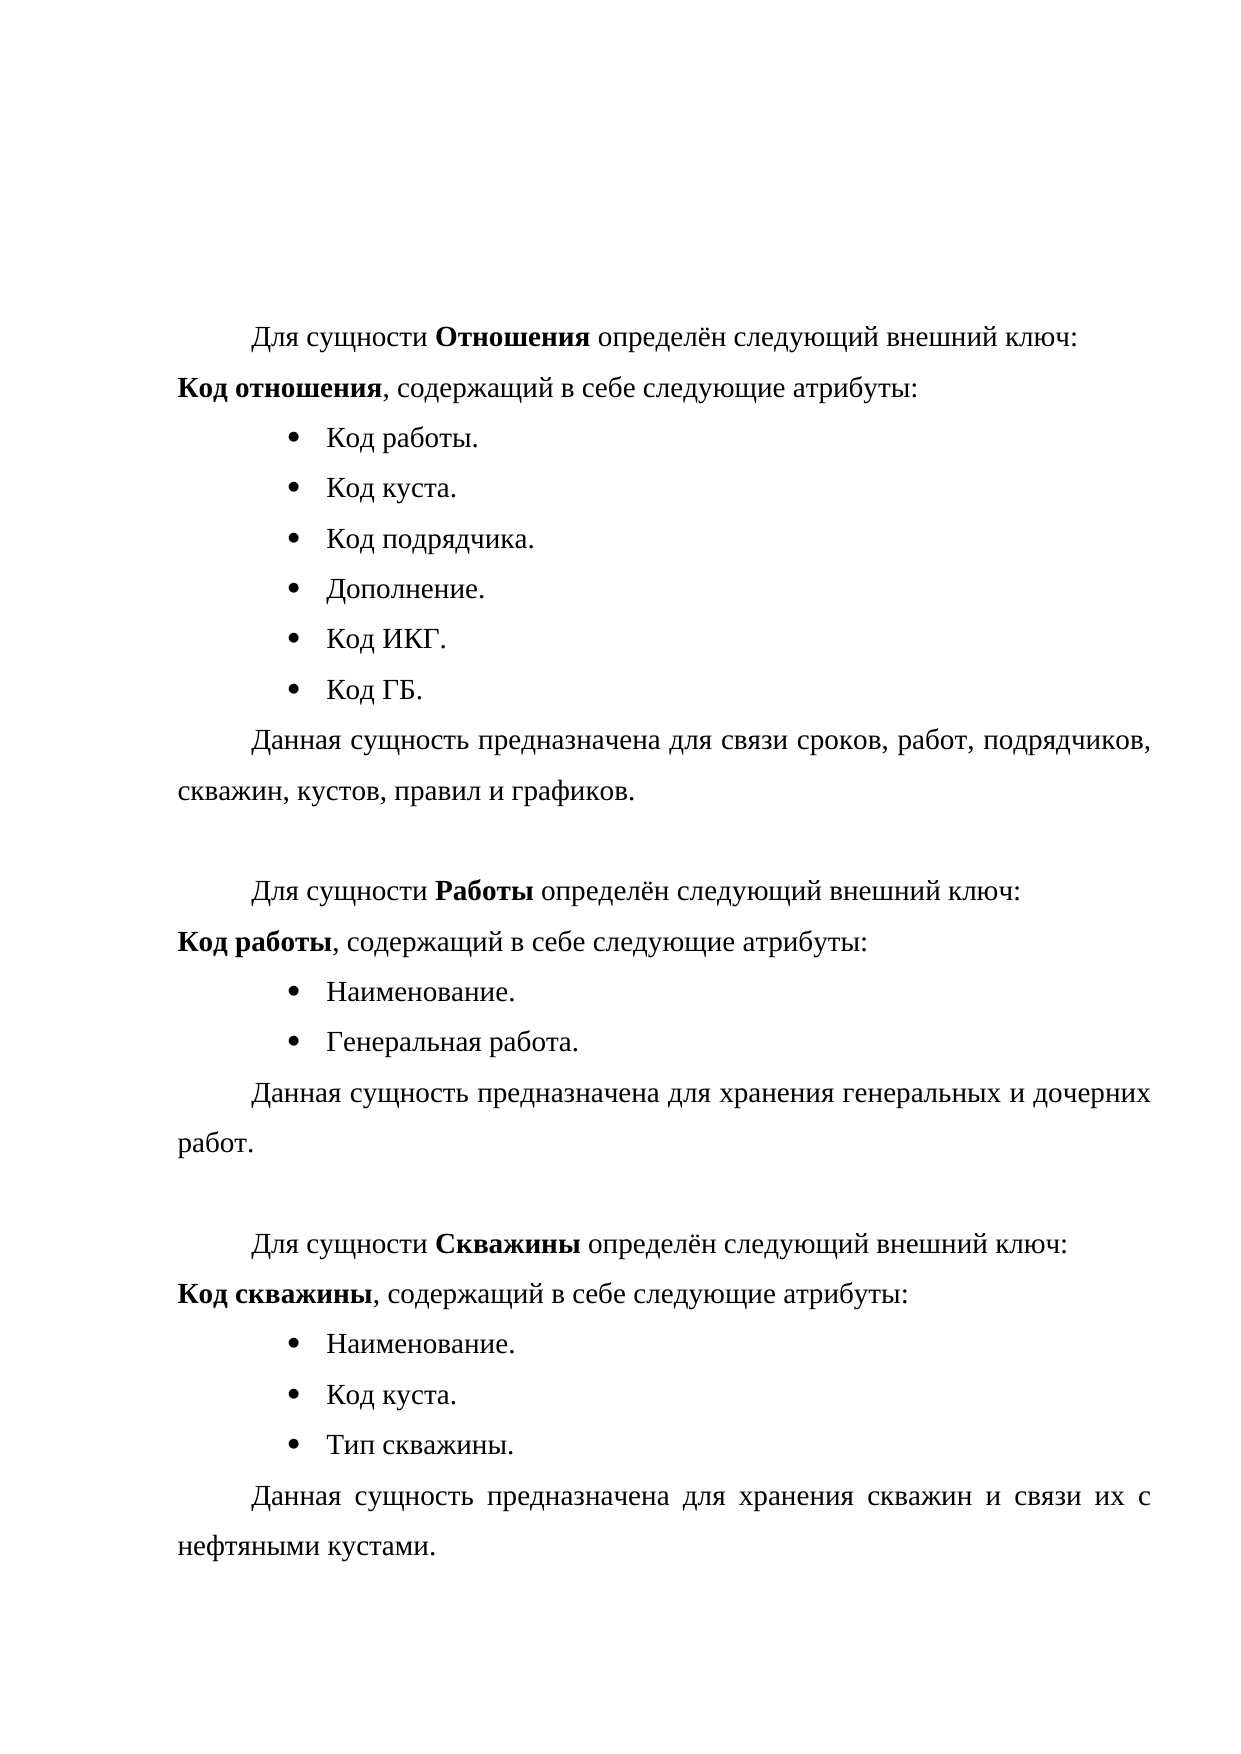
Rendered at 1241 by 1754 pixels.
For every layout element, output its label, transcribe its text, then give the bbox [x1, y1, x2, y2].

text Данная сущность предназначена для хранения скважин и связи их с нефтяными кустами. [177, 1478, 1152, 1562]
list Код ГБ. [288, 672, 1152, 706]
text Код скважины, содержащий в себе следующие атрибуты: [177, 1276, 1152, 1310]
text Данная сущность предназначена для связи сроков, работ, подрядчиков, скважин, кустов, правил и графиков. [177, 722, 1152, 806]
list Код подрядчика. [288, 521, 1152, 554]
list Тип скважины. [288, 1427, 1152, 1461]
text Код отношения, содержащий в себе следующие атрибуты: [177, 370, 1152, 403]
text Для сущности Отношения определён следующий внешний ключ: [177, 319, 1152, 353]
list Код куста. [288, 470, 1152, 504]
list Дополнение. [288, 571, 1152, 605]
list Код работы. [288, 420, 1152, 454]
text Для сущности Работы определён следующий внешний ключ: [177, 873, 1152, 907]
list Наименование. [288, 974, 1152, 1008]
list Код куста. [288, 1377, 1152, 1411]
text Данная сущность предназначена для хранения генеральных и дочерних работ. [177, 1075, 1152, 1159]
text Код работы, содержащий в себе следующие атрибуты: [177, 924, 1152, 957]
list Генеральная работа. [288, 1024, 1152, 1058]
list Наименование. [288, 1326, 1152, 1360]
list Код ИКГ. [288, 622, 1152, 655]
text Для сущности Скважины определён следующий внешний ключ: [177, 1226, 1152, 1259]
